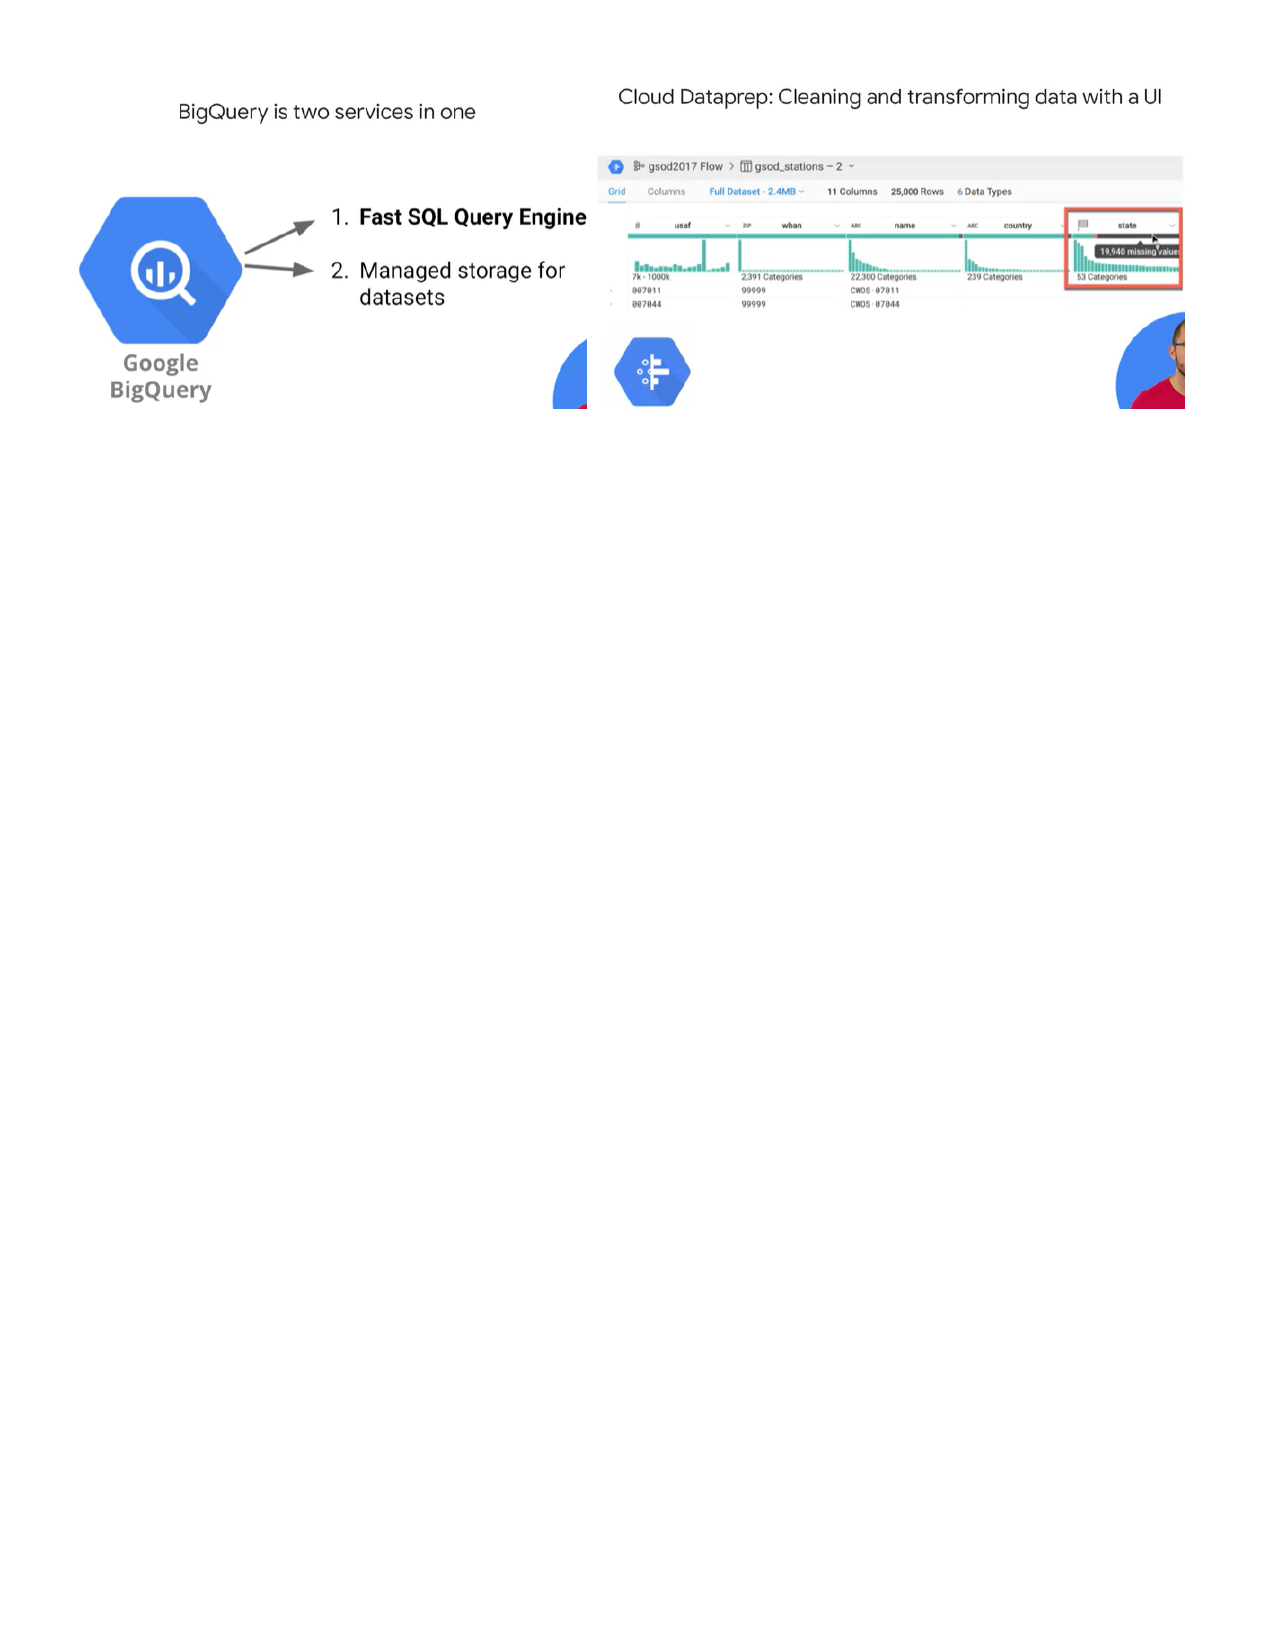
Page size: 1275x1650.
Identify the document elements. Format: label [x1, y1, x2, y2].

picture [597, 75, 1185, 409]
picture [75, 97, 587, 409]
